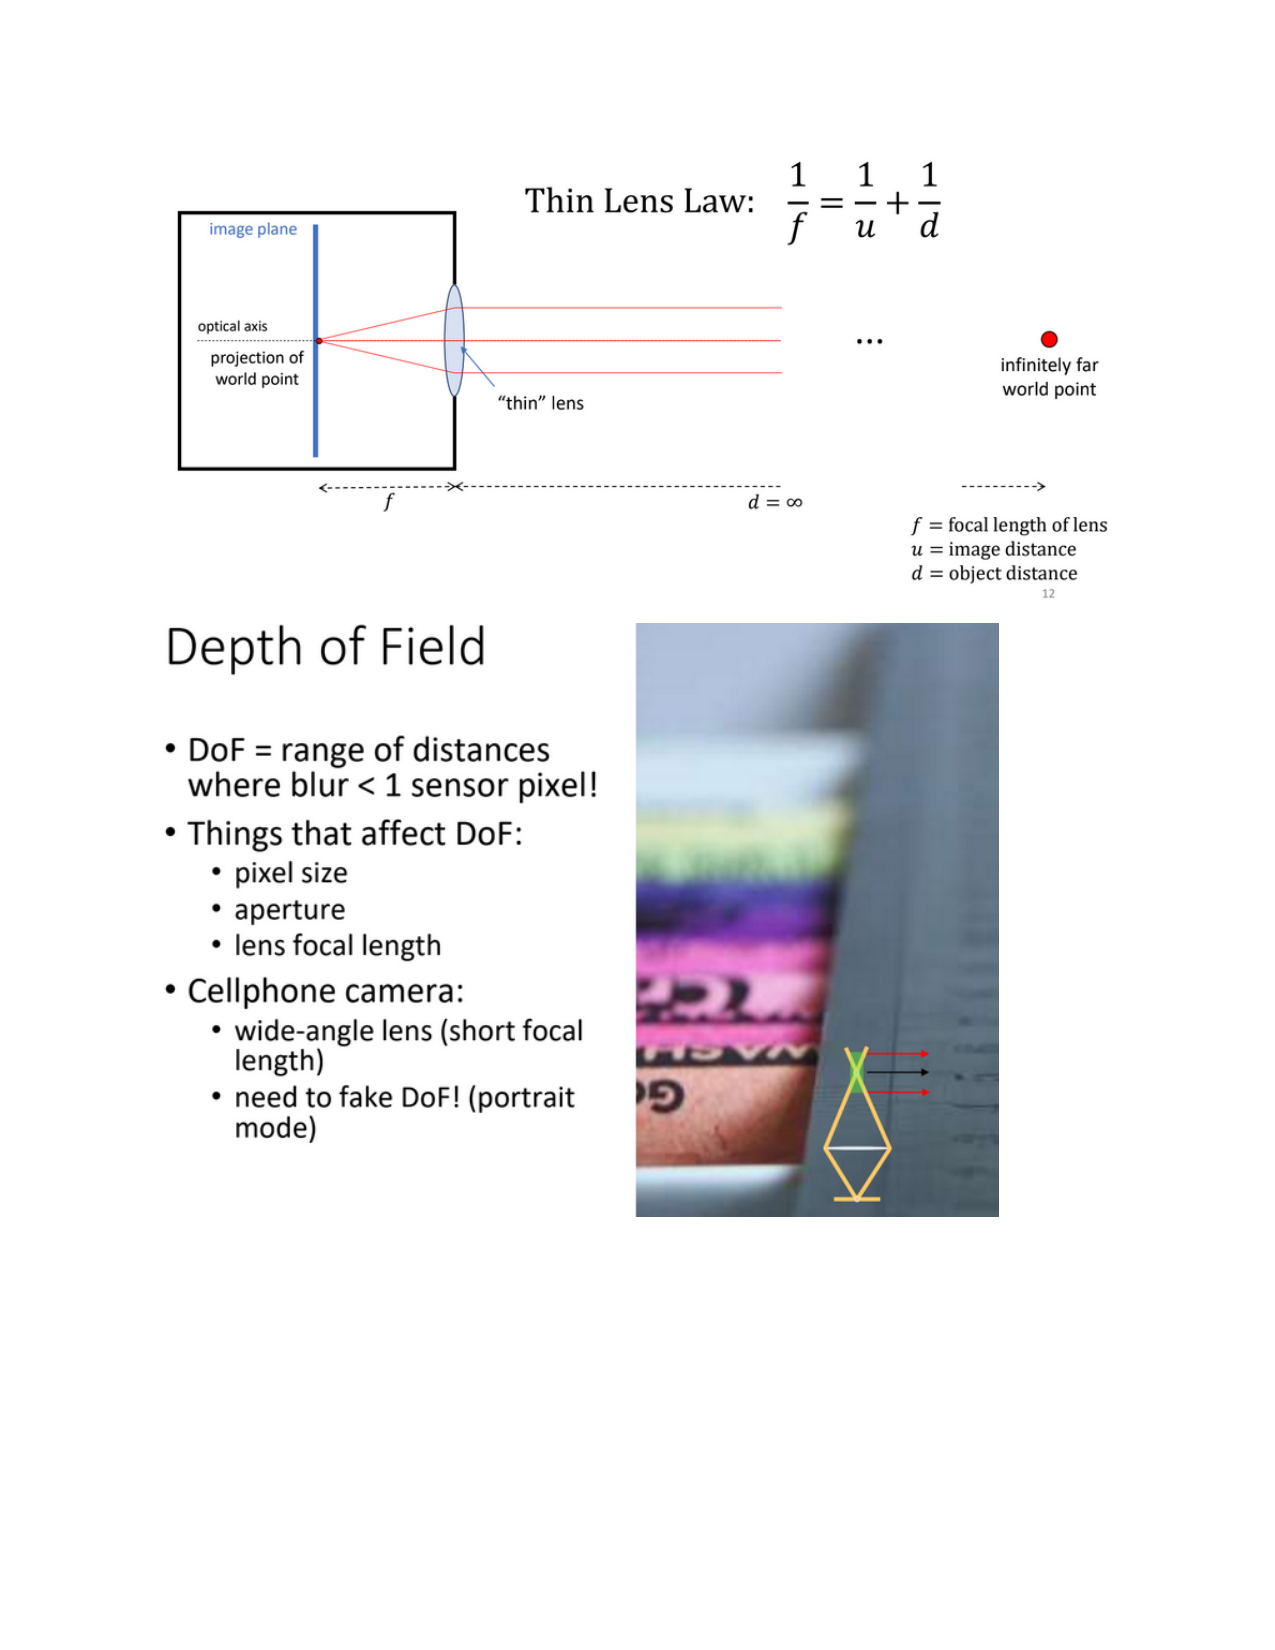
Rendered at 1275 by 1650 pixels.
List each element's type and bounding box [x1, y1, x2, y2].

picture [150, 150, 1125, 605]
picture [150, 623, 999, 1217]
